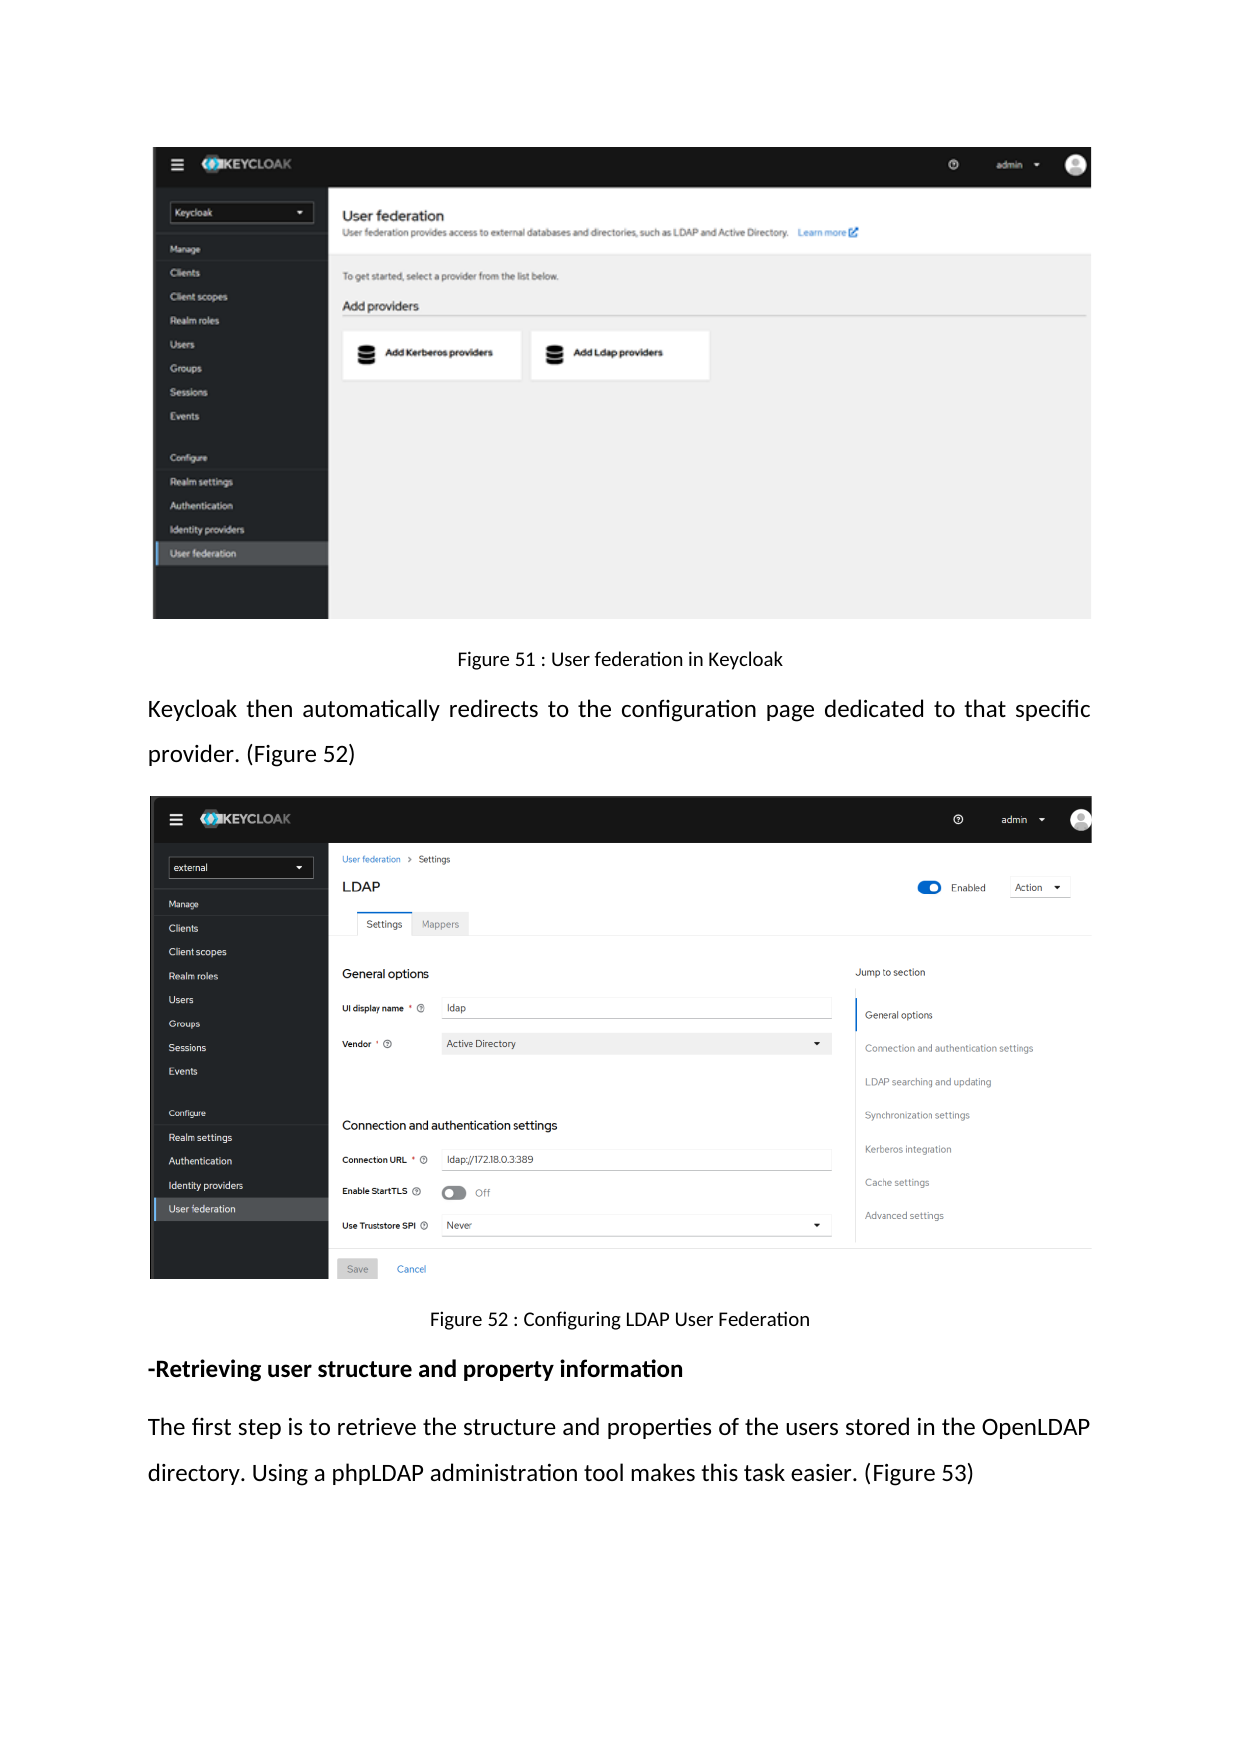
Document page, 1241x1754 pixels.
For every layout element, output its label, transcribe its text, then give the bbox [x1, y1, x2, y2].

text Figure 52 : Configuring LDAP User Federation [148, 1307, 1092, 1332]
text Keycloak then automatically redirects to the configuration page dedicated to that specific provider. (Figure 52) [148, 693, 1092, 769]
picture [148, 796, 1092, 1279]
text The first step is to retrieve the structure and properties of the users stored in the OpenLDAP directory. Using a phpLDAP administration tool makes this task easier. (Figure 53) [148, 1411, 1092, 1487]
text Figure 51 : User federation in Keycloak [148, 646, 1092, 672]
picture [149, 147, 1092, 619]
text -Retrieving user structure and property information [148, 1353, 1092, 1383]
